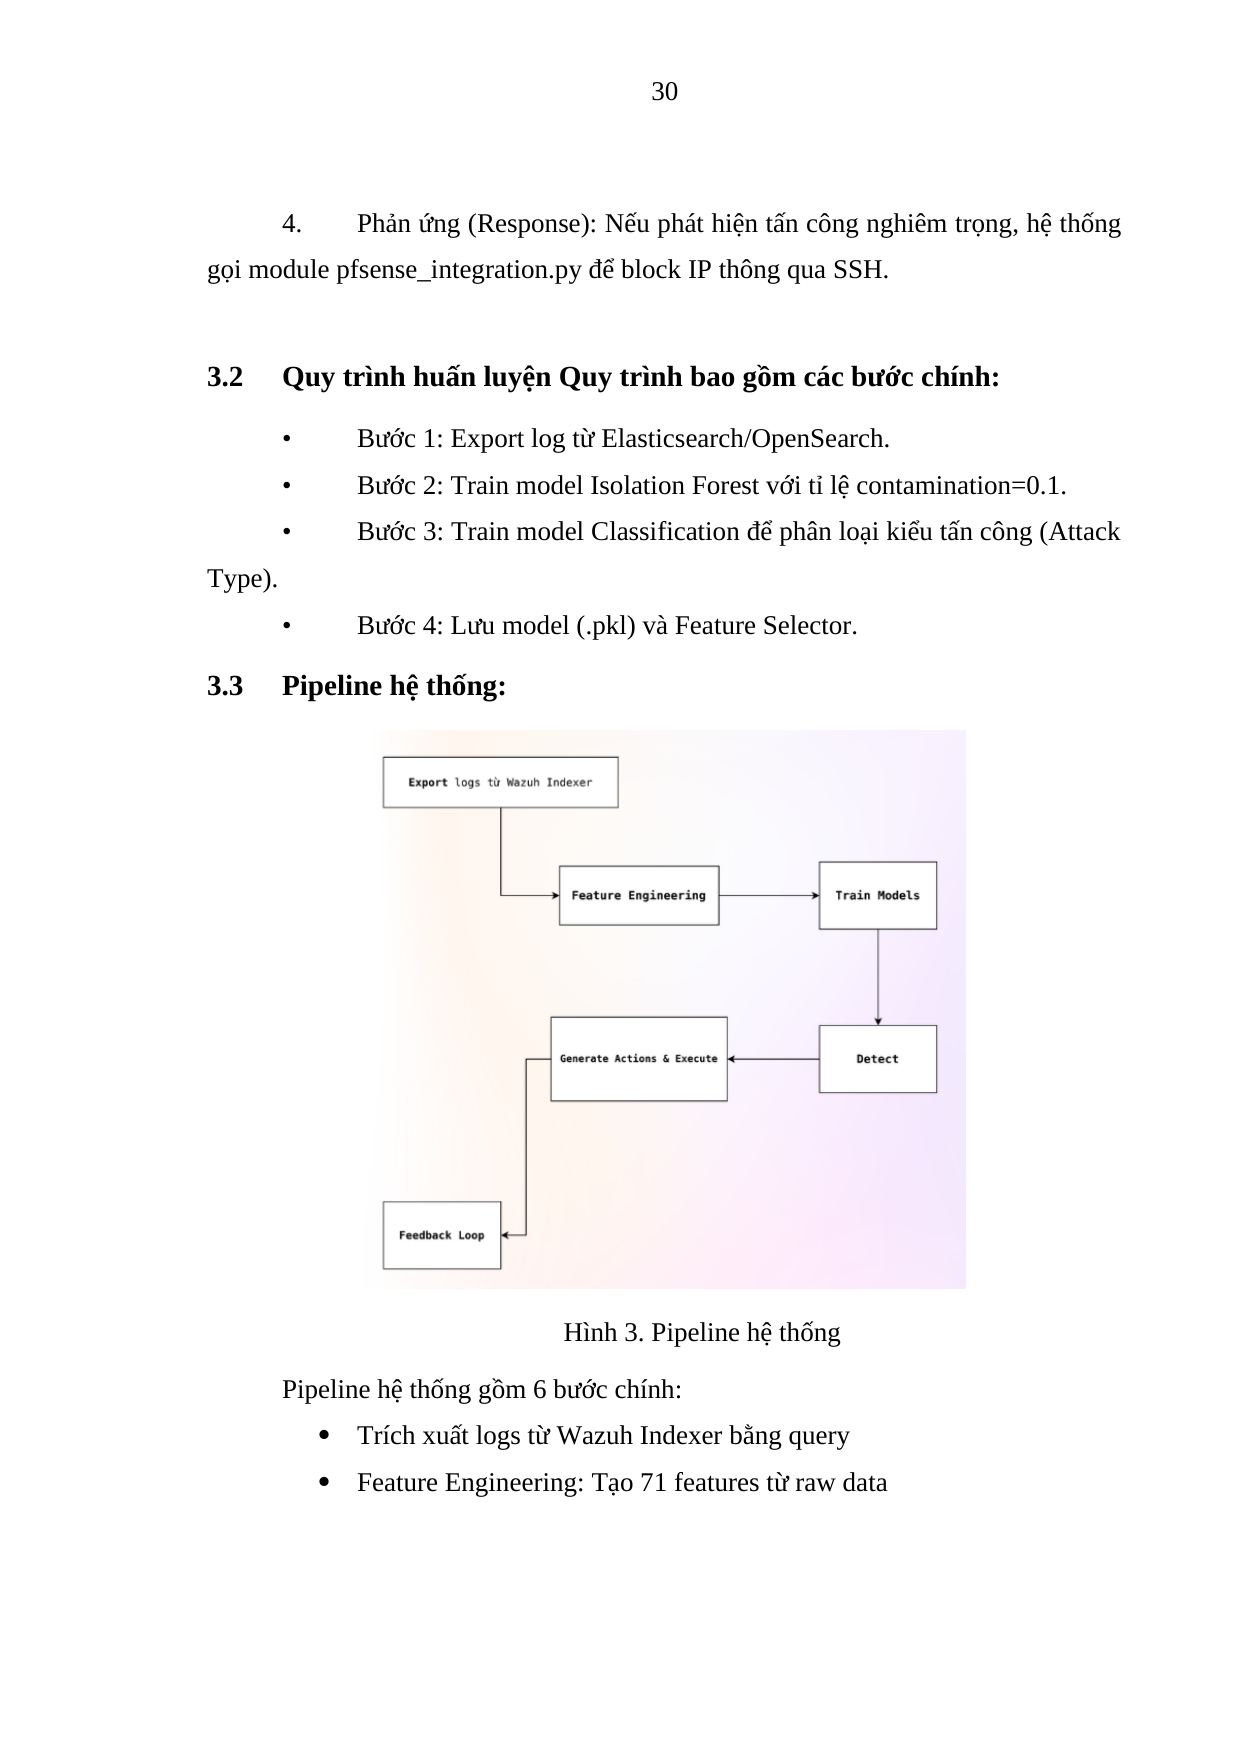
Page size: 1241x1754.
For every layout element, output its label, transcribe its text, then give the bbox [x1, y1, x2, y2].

text 4. Phản ứng (Response): Nếu phát hiện tấn công nghiêm trọng, hệ thống gọi module pfsense_integration.py để block IP thông qua SSH. [207, 207, 1122, 284]
text • Bước 3: Train model Classification để phân loại kiểu tấn công (Attack Type). [207, 515, 1122, 593]
picture [362, 730, 967, 1289]
subtitle Pipeline hệ thống: [207, 668, 1122, 701]
text • Bước 4: Lưu model (.pkl) và Feature Selector. [207, 609, 1122, 640]
list Trích xuất logs từ Wazuh Indexer bằng query [319, 1419, 1122, 1451]
text • Bước 1: Export log từ Elasticsearch/OpenSearch. [207, 422, 1122, 453]
list Feature Engineering: Tạo 71 features từ raw data [319, 1466, 1122, 1498]
text Hình 3. Pipeline hệ thống [207, 1316, 1122, 1347]
text • Bước 2: Train model Isolation Forest với tỉ lệ contamination=0.1. [207, 469, 1122, 500]
text Pipeline hệ thống gồm 6 bước chính: [207, 1373, 1122, 1404]
subtitle Quy trình huấn luyện Quy trình bao gồm các bước chính: [207, 359, 1122, 393]
